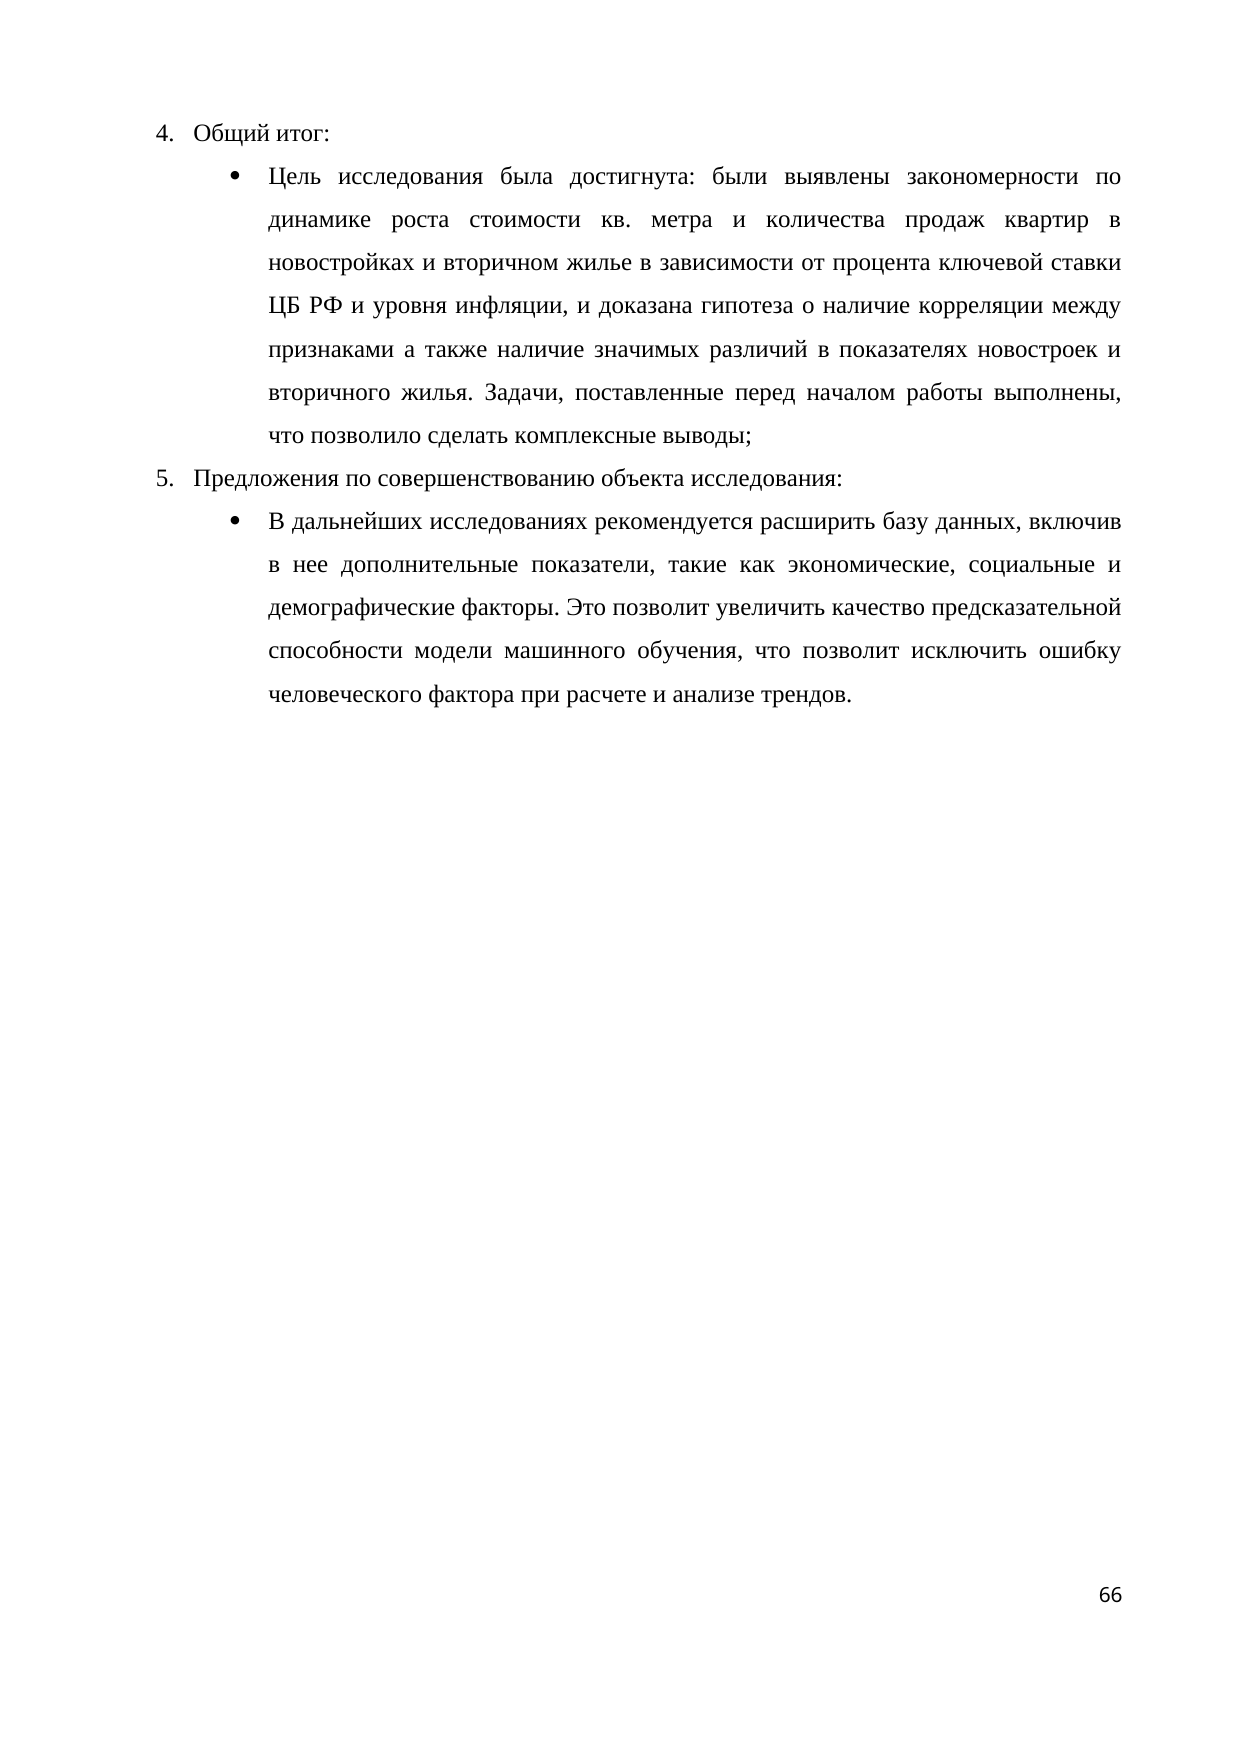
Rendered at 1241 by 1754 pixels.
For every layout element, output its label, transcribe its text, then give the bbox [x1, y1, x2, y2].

list Общий итог: [156, 118, 1122, 147]
list Предложения по совершенствованию объекта исследования: [156, 463, 1122, 492]
list Цель исследования была достигнута: были выявлены закономерности по динамике роста стоимости кв. метра и количества продаж квартир в новостройках и вторичном жилье в зависимости от процента ключевой ставки ЦБ РФ и уровня инфляции, и доказана гипотеза о наличие корреляции между признаками а также наличие значимых различий в показателях новостроек и вторичного жилья. Задачи, поставленные перед началом работы выполнены, что позволило сделать комплексные выводы; [231, 161, 1122, 449]
list В дальнейших исследованиях рекомендуется расширить базу данных, включив в нее дополнительные показатели, такие как экономические, социальные и демографические факторы. Это позволит увеличить качество предсказательной способности модели машинного обучения, что позволит исключить ошибку человеческого фактора при расчете и анализе трендов. [231, 506, 1122, 707]
